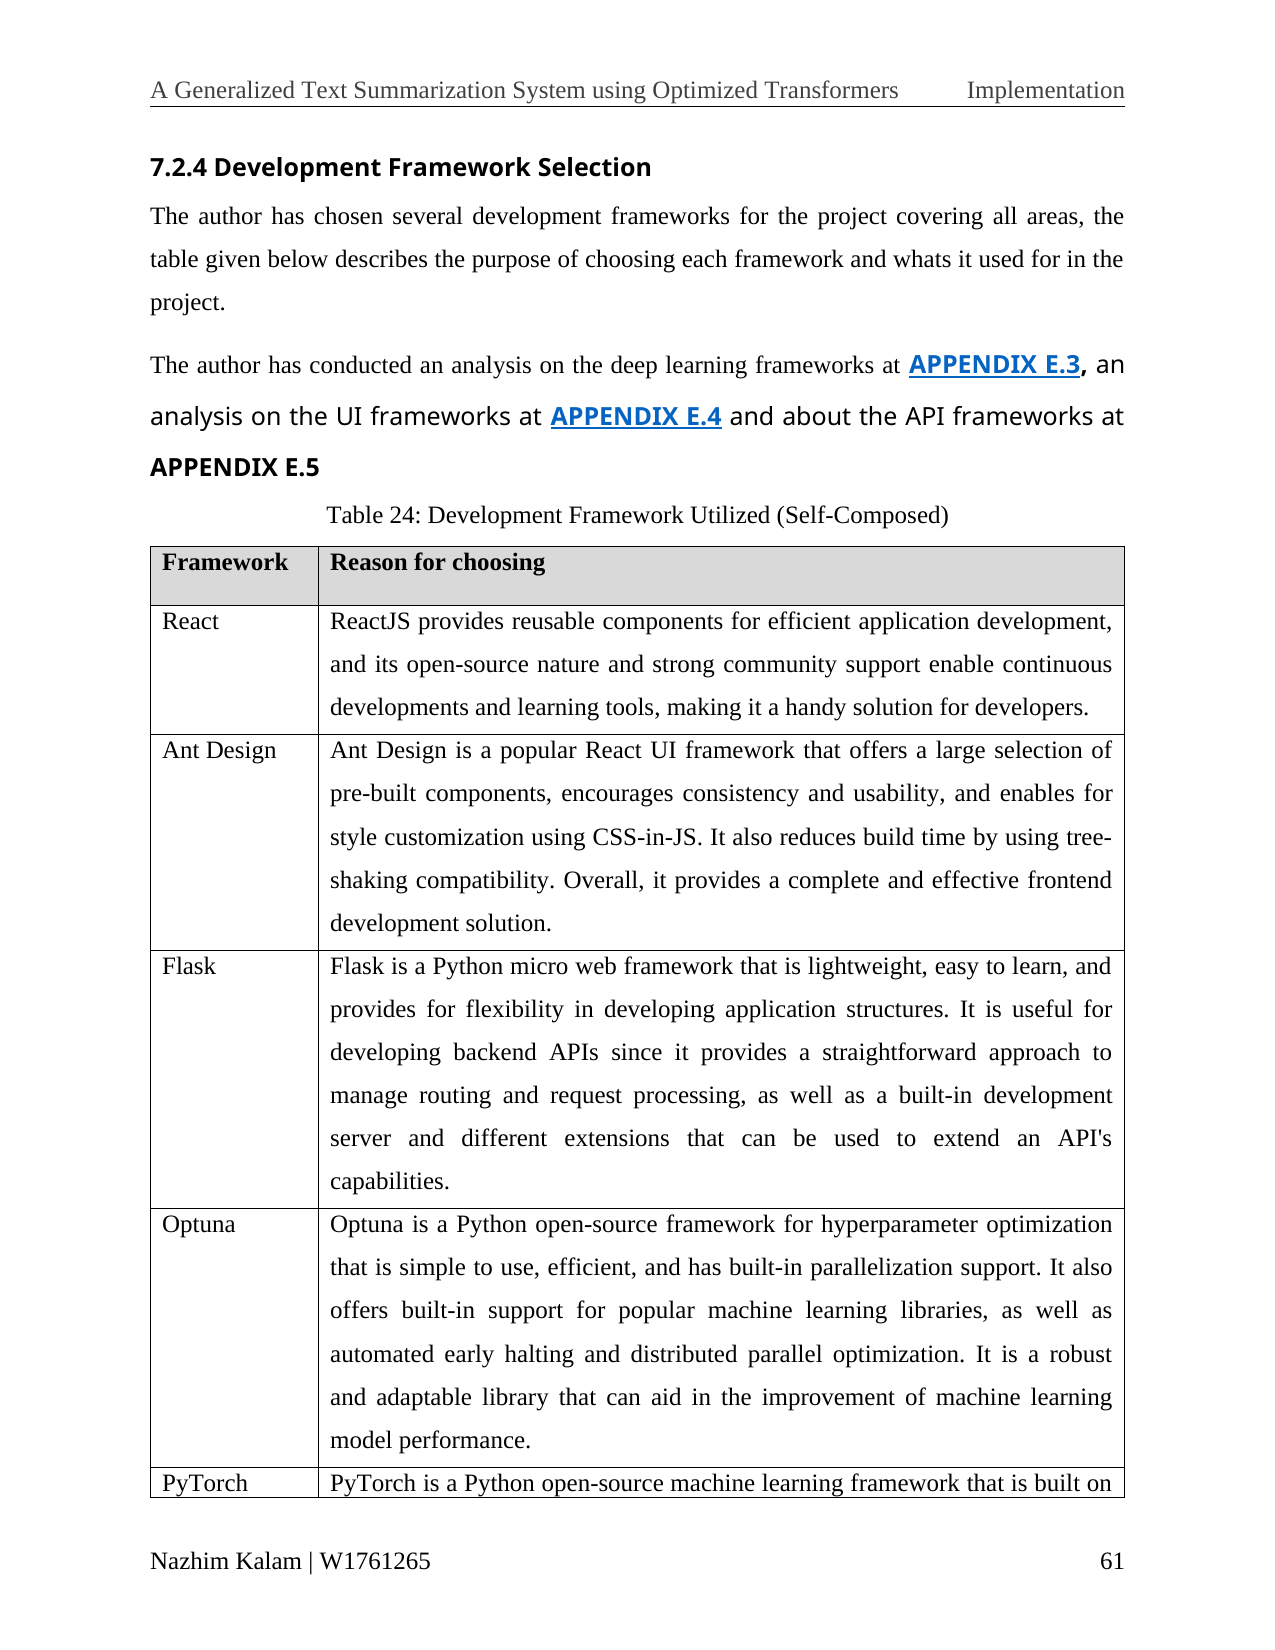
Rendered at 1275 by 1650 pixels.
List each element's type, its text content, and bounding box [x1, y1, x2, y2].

table_cell Flask is a Python micro web framework that is lightweight, easy to learn, and provides for flexibility in developing application structures. It is useful for developing backend APIs since it provides a straightforward approach to manage routing and request processing, as well as a built-in development server and different extensions that can be used to extend an API's capabilities. [319, 951, 1124, 1208]
text Table 24: Development Framework Utilized (Self-Composed) [150, 500, 1125, 529]
table_cell PyTorch [151, 1468, 318, 1497]
text The author has chosen several development frameworks for the project covering all areas, the table given below describes the purpose of choosing each framework and whats it used for in the project. [150, 201, 1125, 316]
table_cell Ant Design is a popular React UI framework that offers a large selection of pre-built components, encourages consistency and usability, and enables for style customization using CSS-in-JS. It also reduces build time by using tree-shaking compatibility. Overall, it provides a complete and effective frontend development solution. [319, 735, 1124, 950]
table_cell React [151, 606, 318, 734]
text The author has conducted an analysis on the deep learning frameworks at APPENDIX E.3, an analysis on the UI frameworks at APPENDIX E.4 and about the API frameworks at APPENDIX E.5 [150, 347, 1125, 483]
table_cell Flask [151, 951, 318, 1208]
table_header Reason for choosing [319, 547, 1124, 605]
table_cell Optuna [151, 1209, 318, 1467]
table_header Framework [151, 547, 318, 605]
table_cell Ant Design [151, 735, 318, 950]
table_cell Optuna is a Python open-source framework for hyperparameter optimization that is simple to use, efficient, and has built-in parallelization support. It also offers built-in support for popular machine learning libraries, as well as automated early halting and distributed parallel optimization. It is a robust and adaptable library that can aid in the improvement of machine learning model performance. [319, 1209, 1124, 1467]
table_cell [319, 1468, 1124, 1497]
subtitle 7.2.4 Development Framework Selection [150, 150, 1125, 184]
table_cell ReactJS provides reusable components for efficient application development, and its open-source nature and strong community support enable continuous developments and learning tools, making it a handy solution for developers. [319, 606, 1124, 734]
